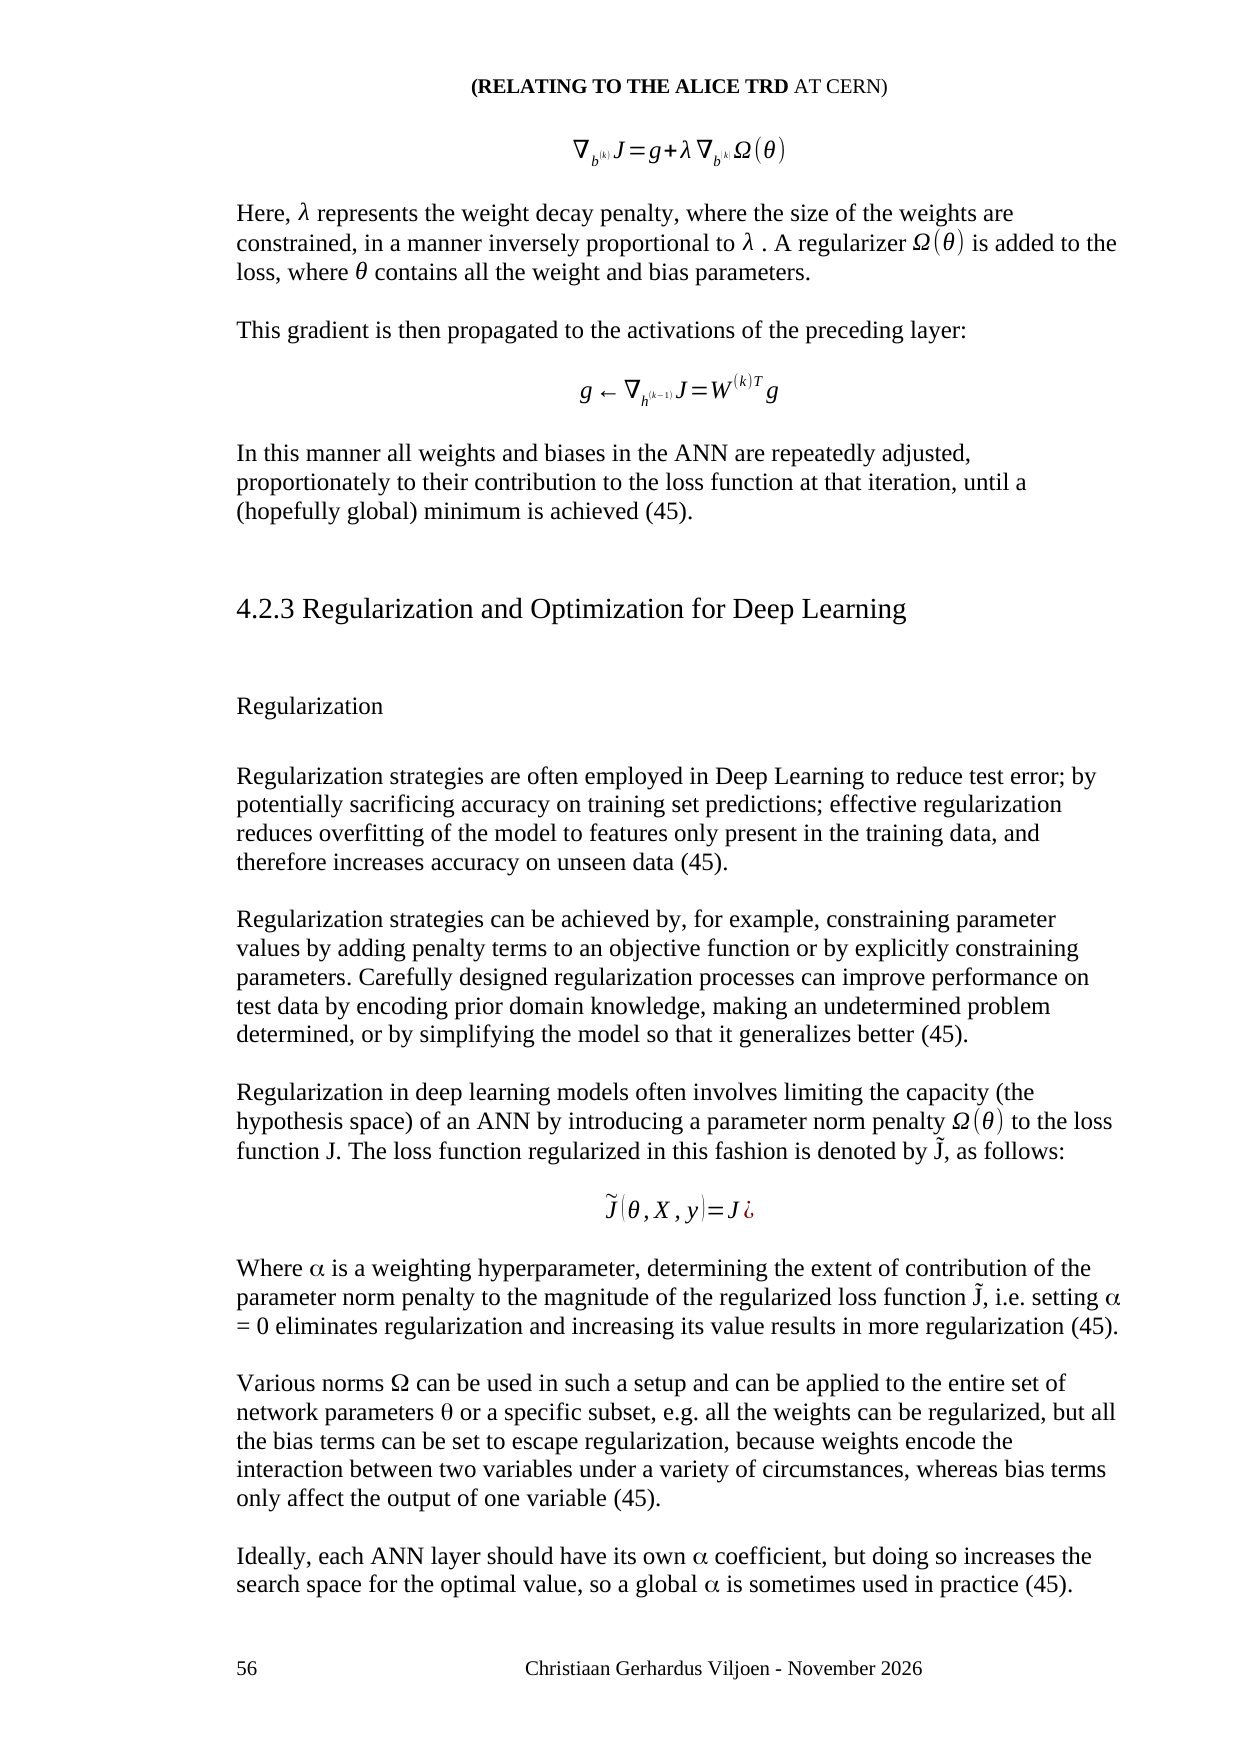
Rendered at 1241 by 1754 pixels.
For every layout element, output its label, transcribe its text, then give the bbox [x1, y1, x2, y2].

text Regularization strategies can be achieved by, for example, constraining parameter values by adding penalty terms to an objective function or by explicitly constraining parameters. Carefully designed regularization processes can improve performance on test data by encoding prior domain knowledge, making an undetermined problem determined, or by simplifying the model so that it generalizes better . [236, 904, 1122, 1048]
subtitle Regularization and Optimization for Deep Learning [236, 591, 1122, 624]
subtitle Regularization [236, 691, 1122, 719]
text Regularization in deep learning models often involves limiting the capacity (the hypothesis space) of an ANN by introducing a parameter norm penalty to the loss function J. The loss function regularized in this fashion is denoted by J̃, as follows: [236, 1077, 1122, 1164]
text Various norms can be used in such a setup and can be applied to the entire set of network parameters or a specific subset, e.g. all the weights can be regularized, but all the bias terms can be set to escape regularization, because weights encode the interaction between two variables under a variety of circumstances, whereas bias terms only affect the output of one variable . [236, 1368, 1122, 1512]
text In this manner all weights and biases in the ANN are repeatedly adjusted, proportionately to their contribution to the loss function at that iteration, until a (hopefully global) minimum is achieved . [236, 438, 1122, 525]
text Regularization strategies are often employed in Deep Learning to reduce test error; by potentially sacrificing accuracy on training set predictions; effective regularization reduces overfitting of the model to features only present in the training data, and therefore increases accuracy on unseen data . [236, 761, 1122, 876]
text Here, represents the weight decay penalty, where the size of the weights are constrained, in a manner inversely proportional to . A regularizer is added to the loss, where contains all the weight and bias parameters. [236, 198, 1122, 286]
text This gradient is then propagated to the activations of the preceding layer: [236, 315, 1122, 343]
text Where is a weighting hyperparameter, determining the extent of contribution of the parameter norm penalty to the magnitude of the regularized loss function J̃, i.e. setting = 0 eliminates regularization and increasing its value results in more regularization . [236, 1253, 1122, 1339]
text Ideally, each ANN layer should have its own coefficient, but doing so increases the search space for the optimal value, so a global is sometimes used in practice . [236, 1541, 1122, 1598]
